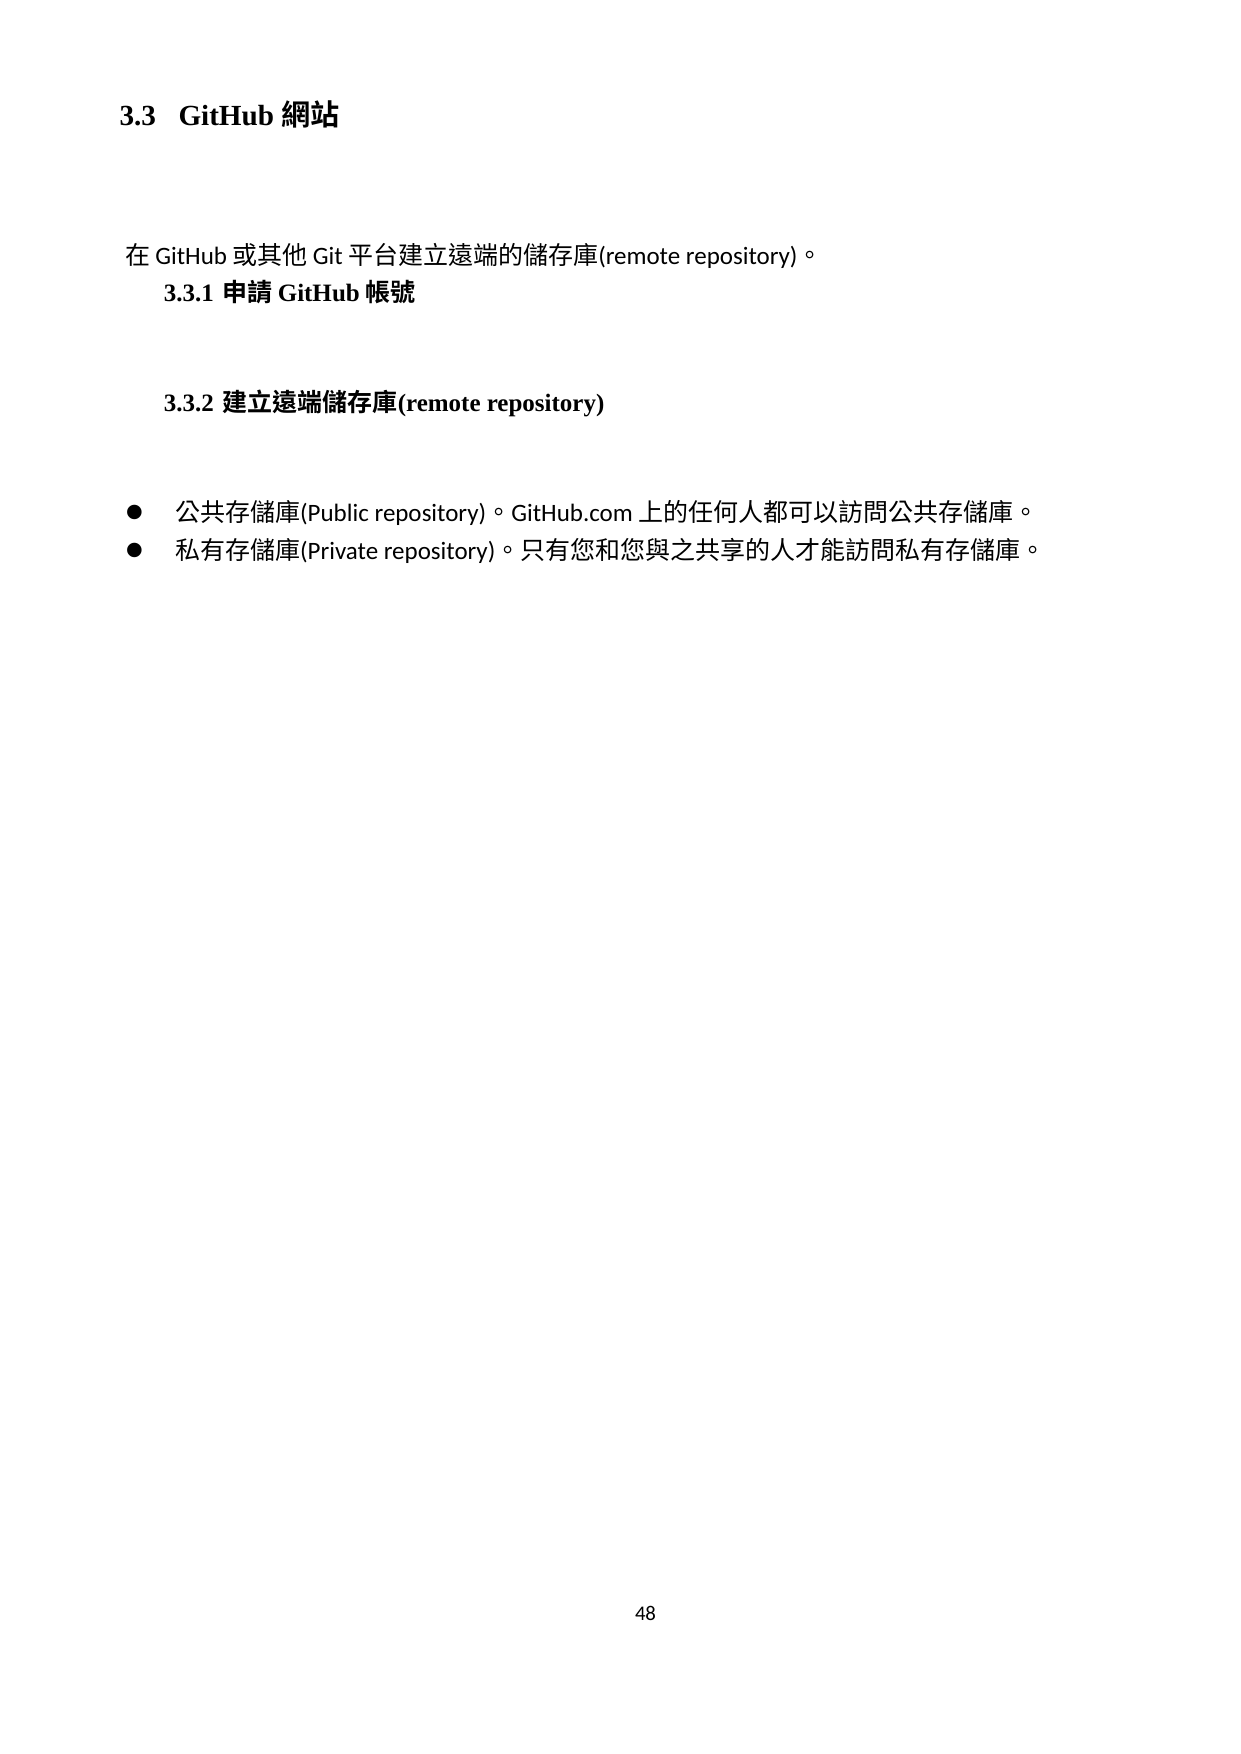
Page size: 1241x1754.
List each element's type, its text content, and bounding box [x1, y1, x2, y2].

subtitle 建立遠端儲存庫(remote repository) [164, 382, 1165, 419]
text 在GitHub 或其他Git 平台建立遠端的儲存庫(remote repository)。 [75, 234, 1165, 272]
list 公共存儲庫(Public repository)。GitHub.com 上的任何人都可以訪問公共存儲庫。 [125, 492, 1165, 529]
list 私有存儲庫(Private repository)。只有您和您與之共享的人才能訪問私有存儲庫。 [125, 529, 1165, 567]
subtitle 申請GitHub帳號 [164, 272, 1165, 309]
subtitle GitHub 網站 [119, 75, 1165, 150]
